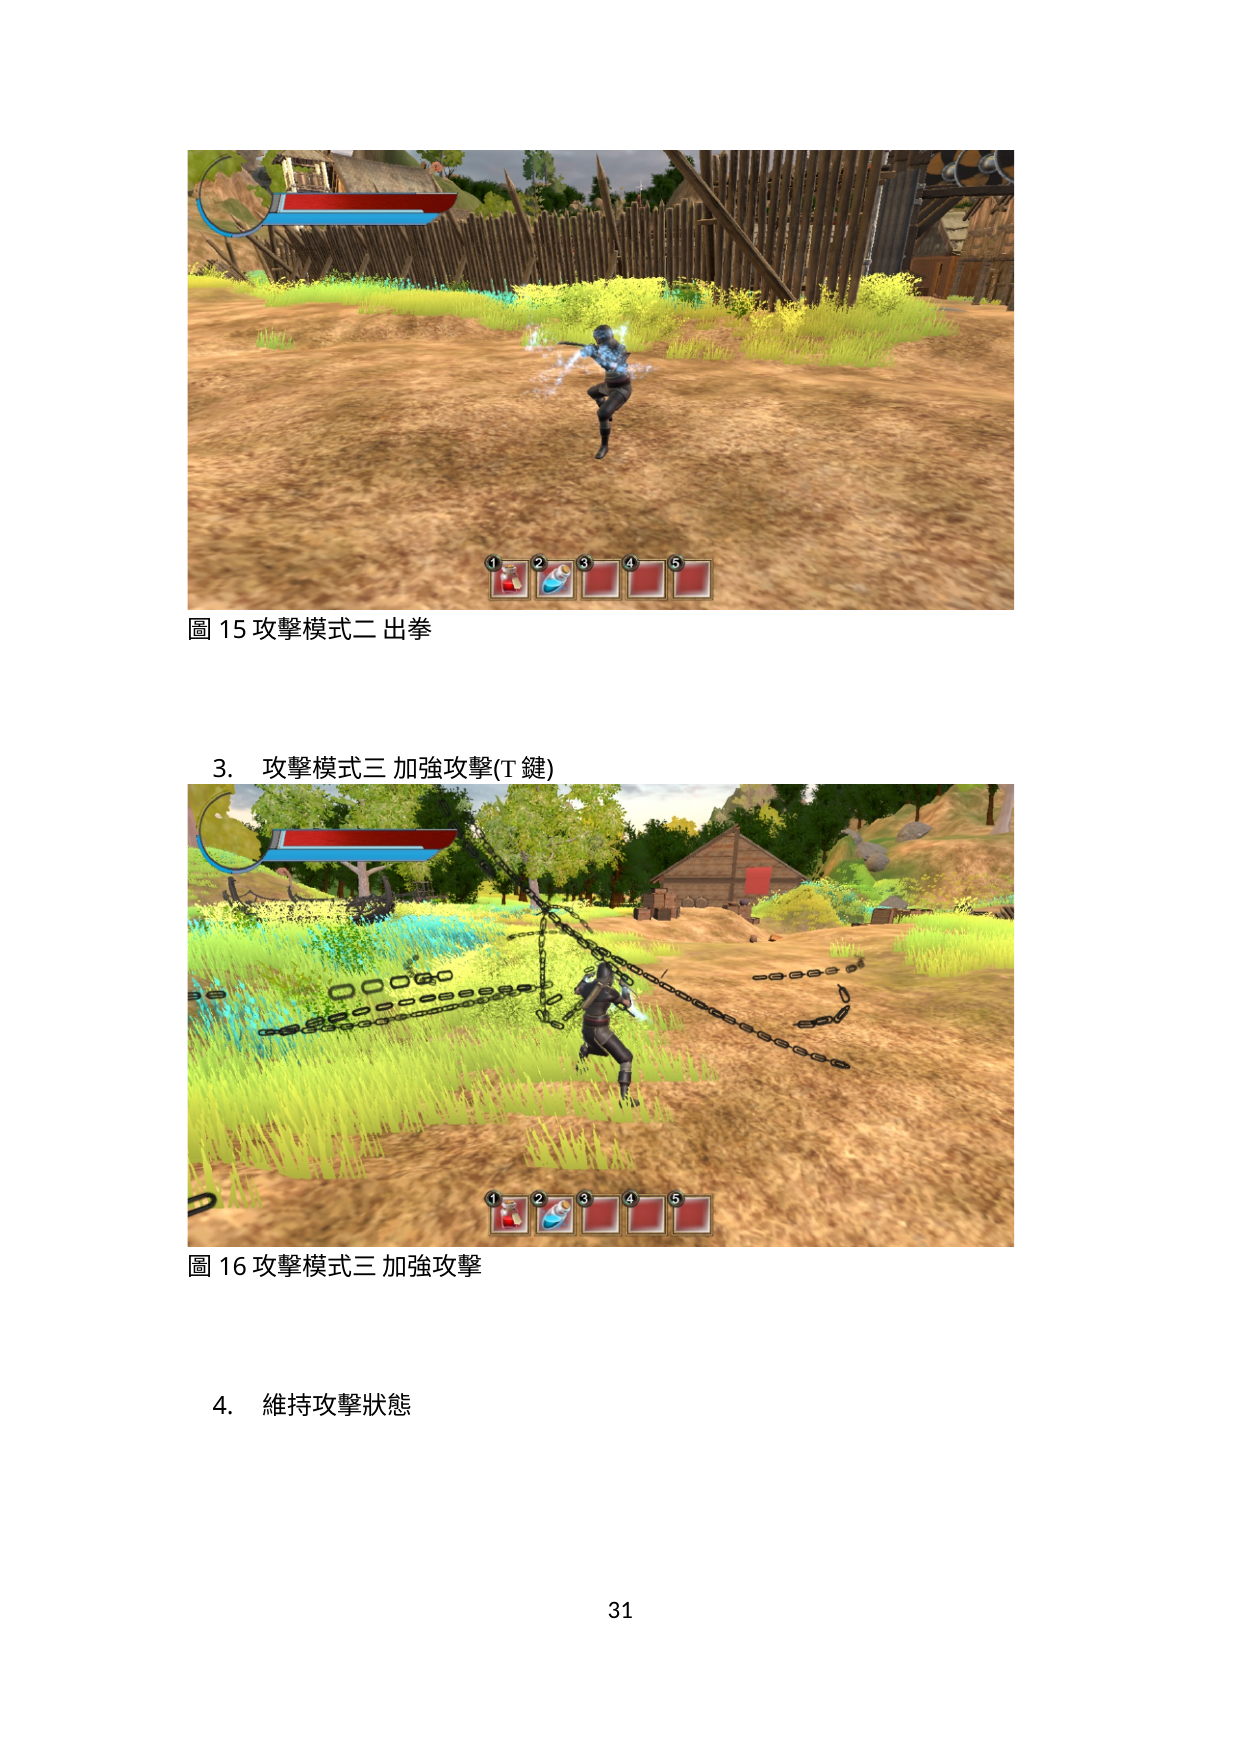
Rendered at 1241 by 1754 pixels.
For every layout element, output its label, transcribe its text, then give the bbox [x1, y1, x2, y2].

list 維持攻擊狀態 [212, 1385, 1053, 1422]
list 攻擊模式三 (T鍵) [212, 748, 1053, 784]
picture [187, 784, 1015, 1247]
picture [187, 150, 1015, 610]
